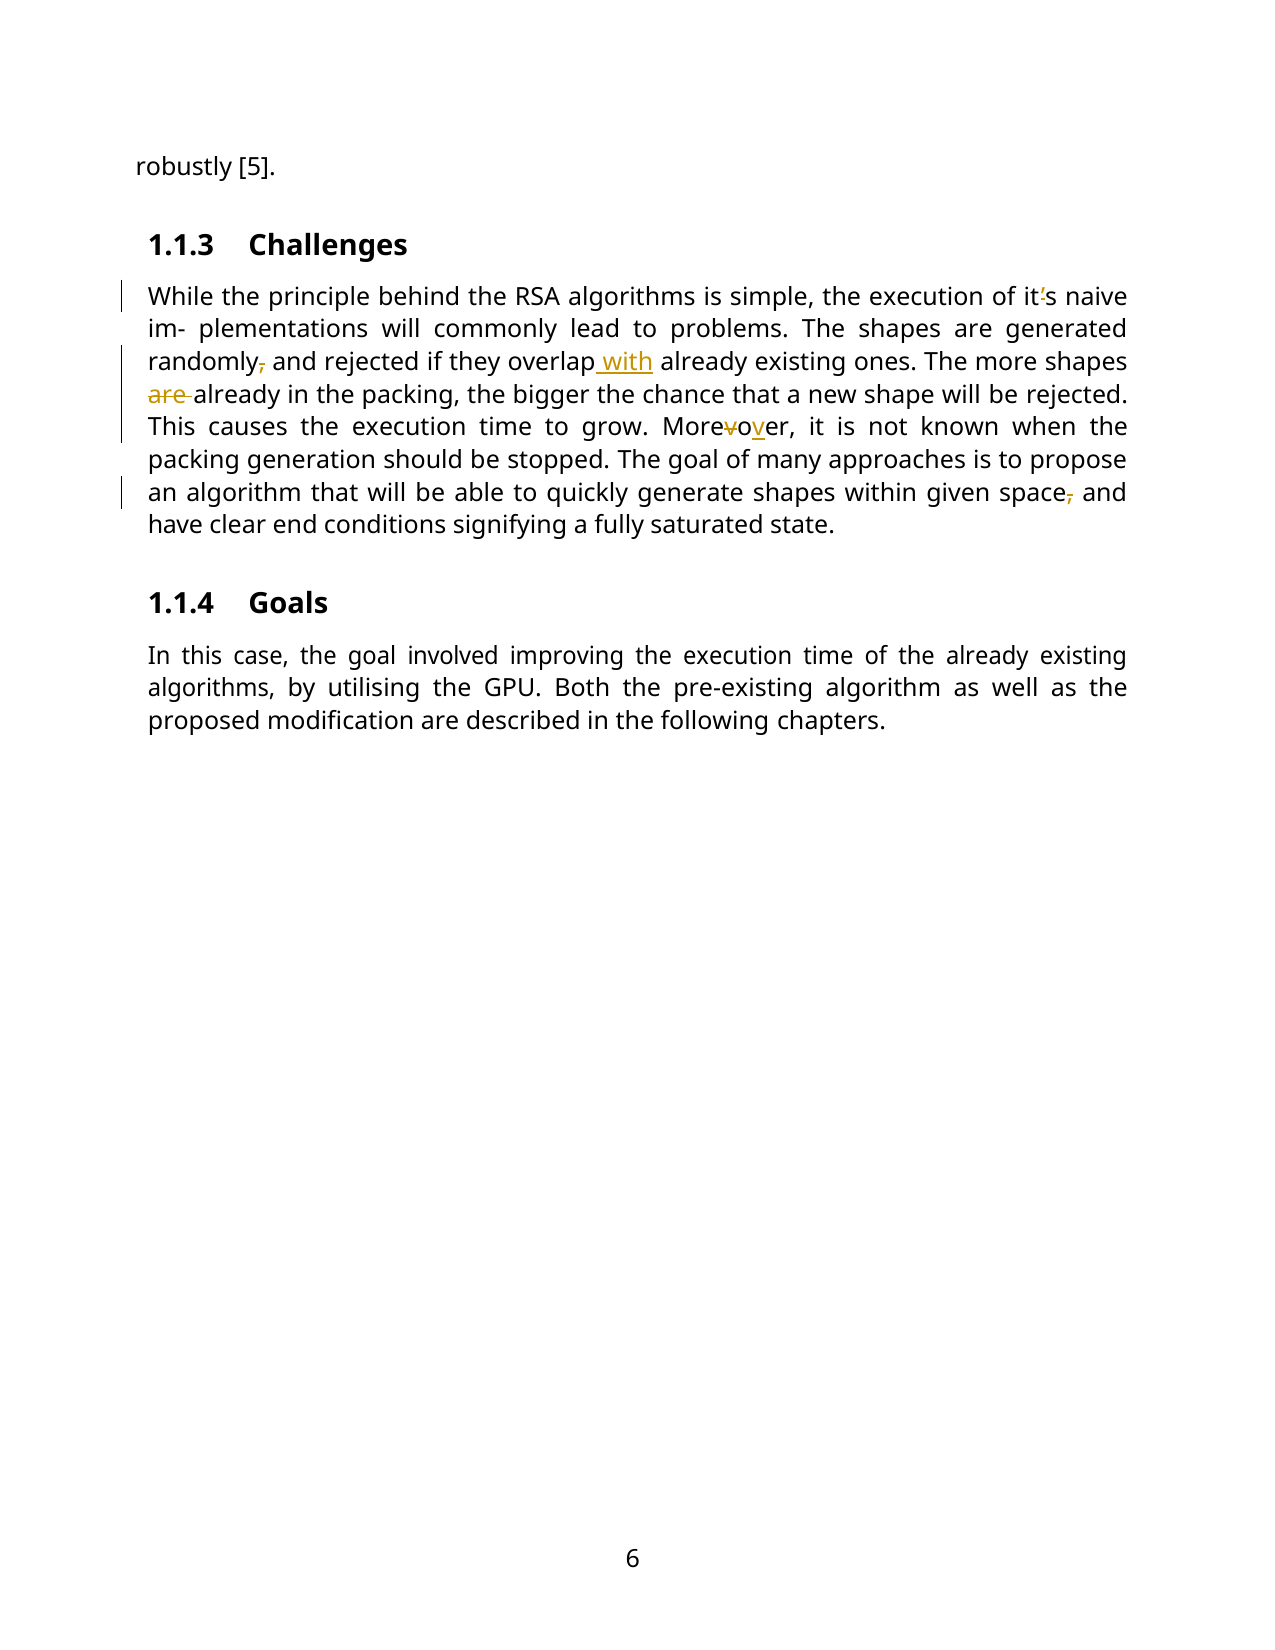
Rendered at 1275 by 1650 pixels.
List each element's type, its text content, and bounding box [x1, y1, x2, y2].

text In this case, the goal involved improving the execution time of the already existing algorithms, by utilising the GPU. Both the pre-existing algorithm as well as the proposed modification are described in the following chapters. [148, 638, 1128, 736]
subtitle Goals [148, 582, 1275, 622]
text While the principle behind the RSA algorithms is simple, the execution of its naive im- plementations will commonly lead to problems. The shapes are generated randomly and rejected if they overlap already existing ones. The more shapes already in the packing, the bigger the chance that a new shape will be rejected. This causes the execution time to grow. Moreoer, it is not known when the packing generation should be stopped. The goal of many approaches is to propose an algorithm that will be able to quickly generate shapes within given space and have clear end conditions signifying a fully saturated state. [148, 280, 1128, 541]
subtitle Challenges [148, 224, 1275, 263]
text robustly [5]. [135, 148, 1275, 183]
